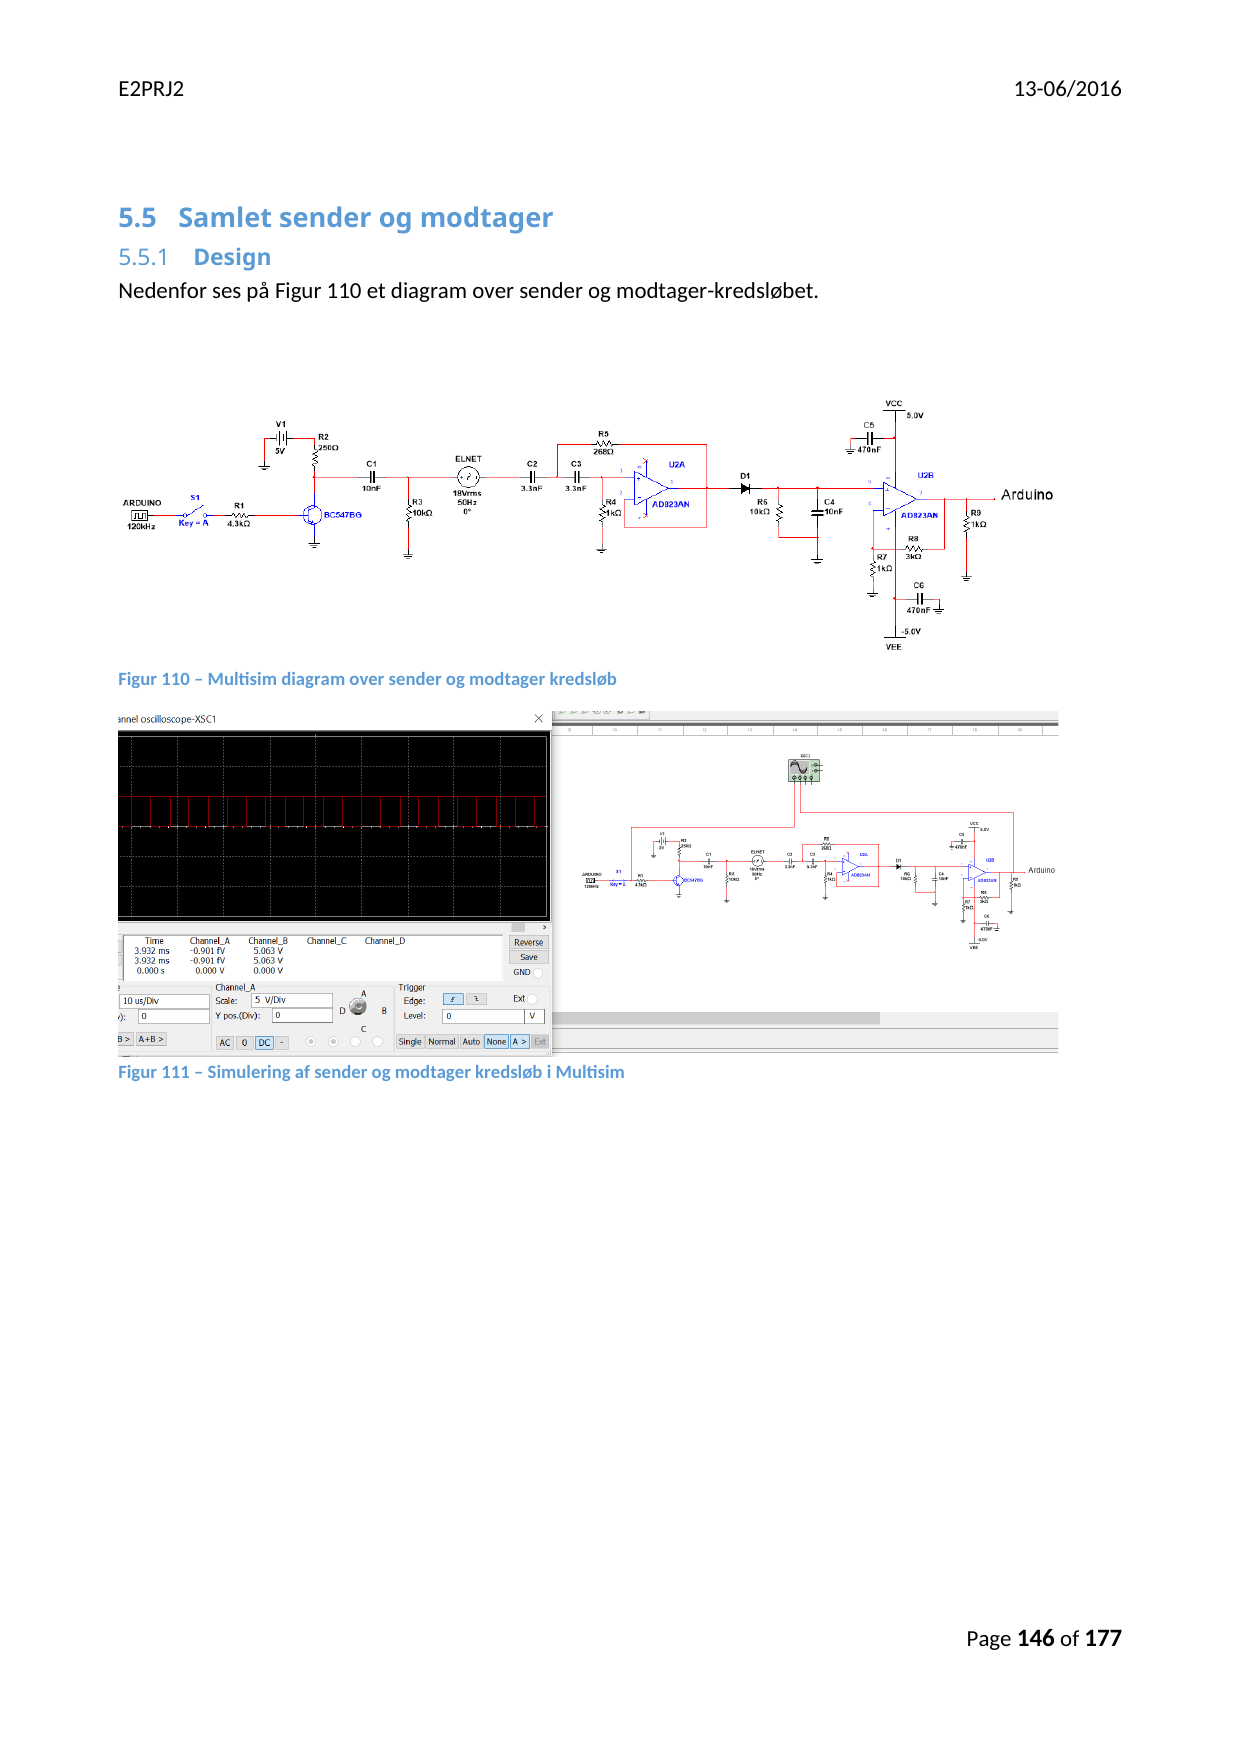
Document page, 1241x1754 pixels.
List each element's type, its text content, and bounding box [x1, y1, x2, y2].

text Nedenfor ses på Figur 110 et diagram over sender og modtager-kredsløbet. [118, 276, 1122, 304]
picture [118, 382, 1059, 663]
text Figur 110 – Multisim diagram over sender og modtager kredsløb [118, 667, 1122, 690]
subtitle Design [118, 240, 1122, 272]
text Figur 111 – Simulering af sender og modtager kredsløb i Multisim [118, 1061, 1122, 1083]
subtitle Samlet sender og modtager [118, 198, 1122, 235]
picture [118, 711, 1059, 1057]
